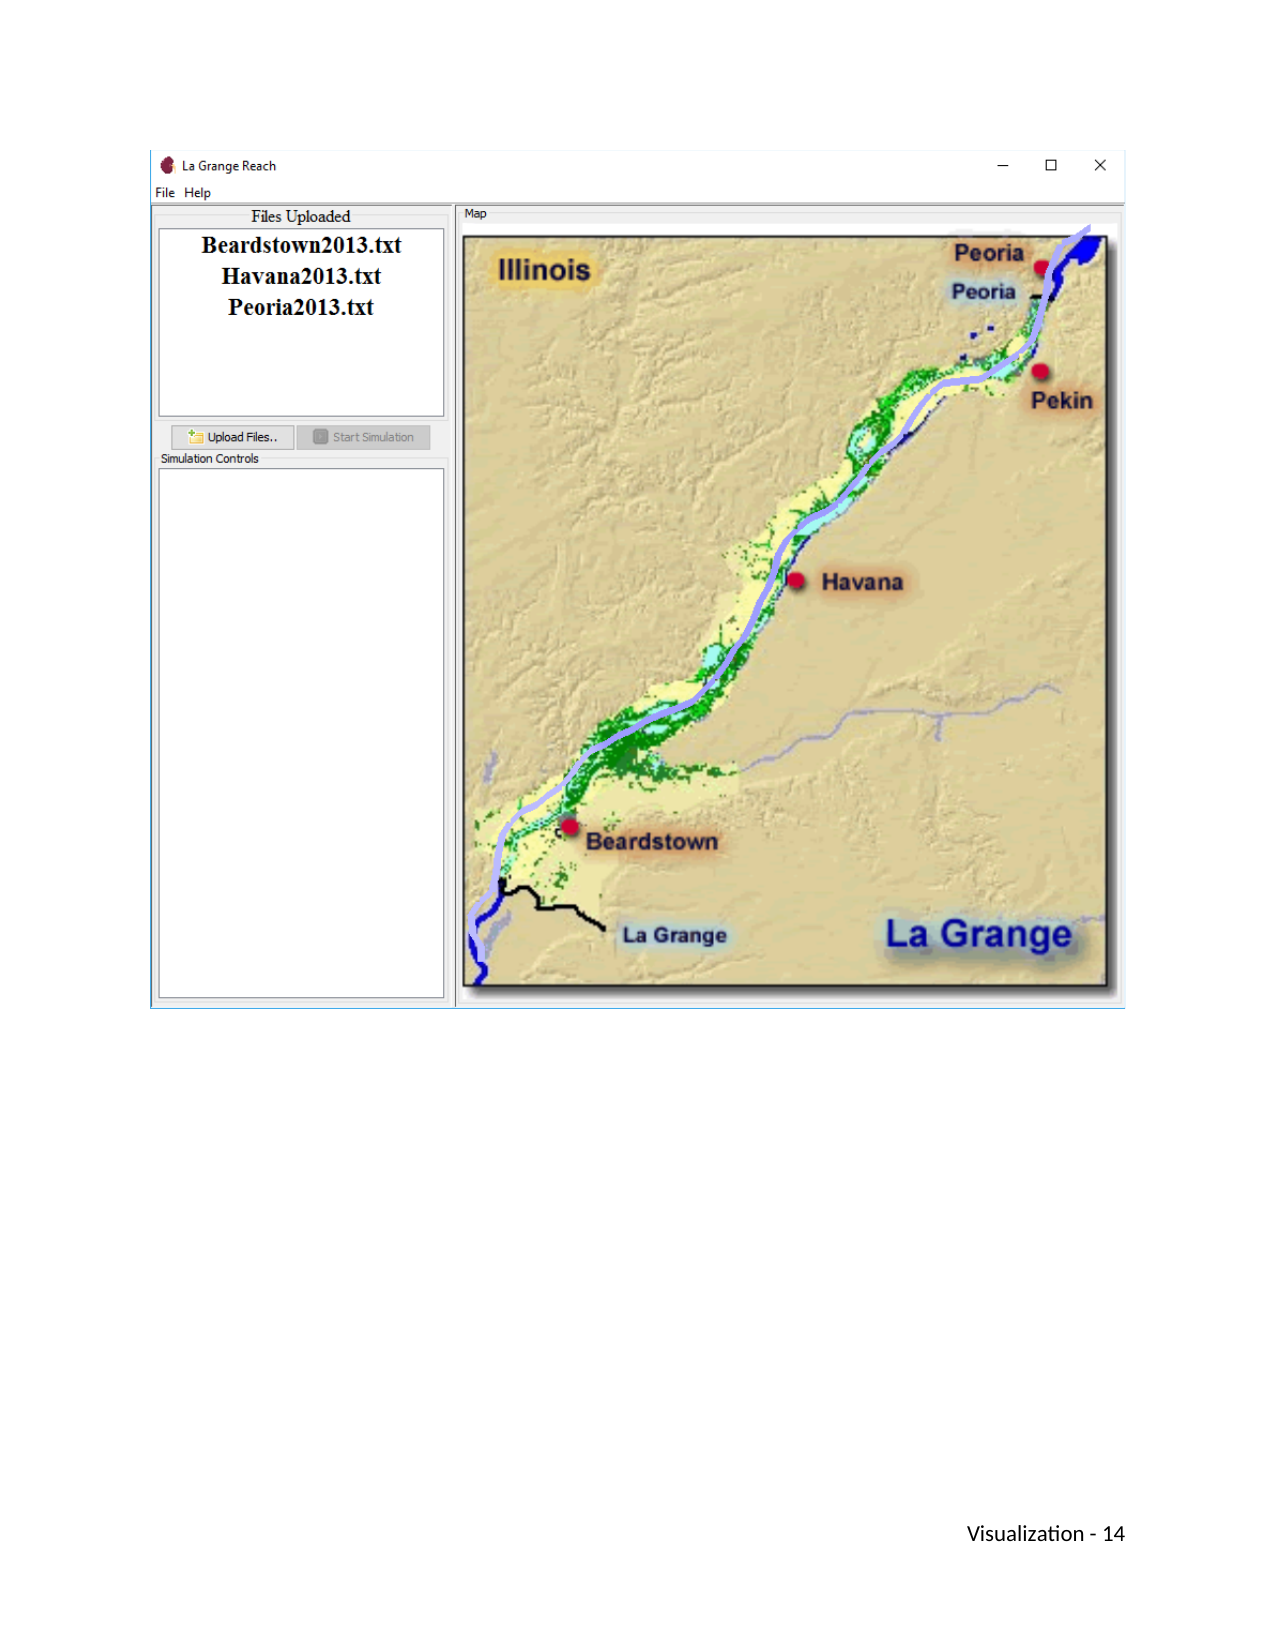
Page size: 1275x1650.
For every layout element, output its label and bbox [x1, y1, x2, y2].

picture [150, 150, 1125, 1009]
